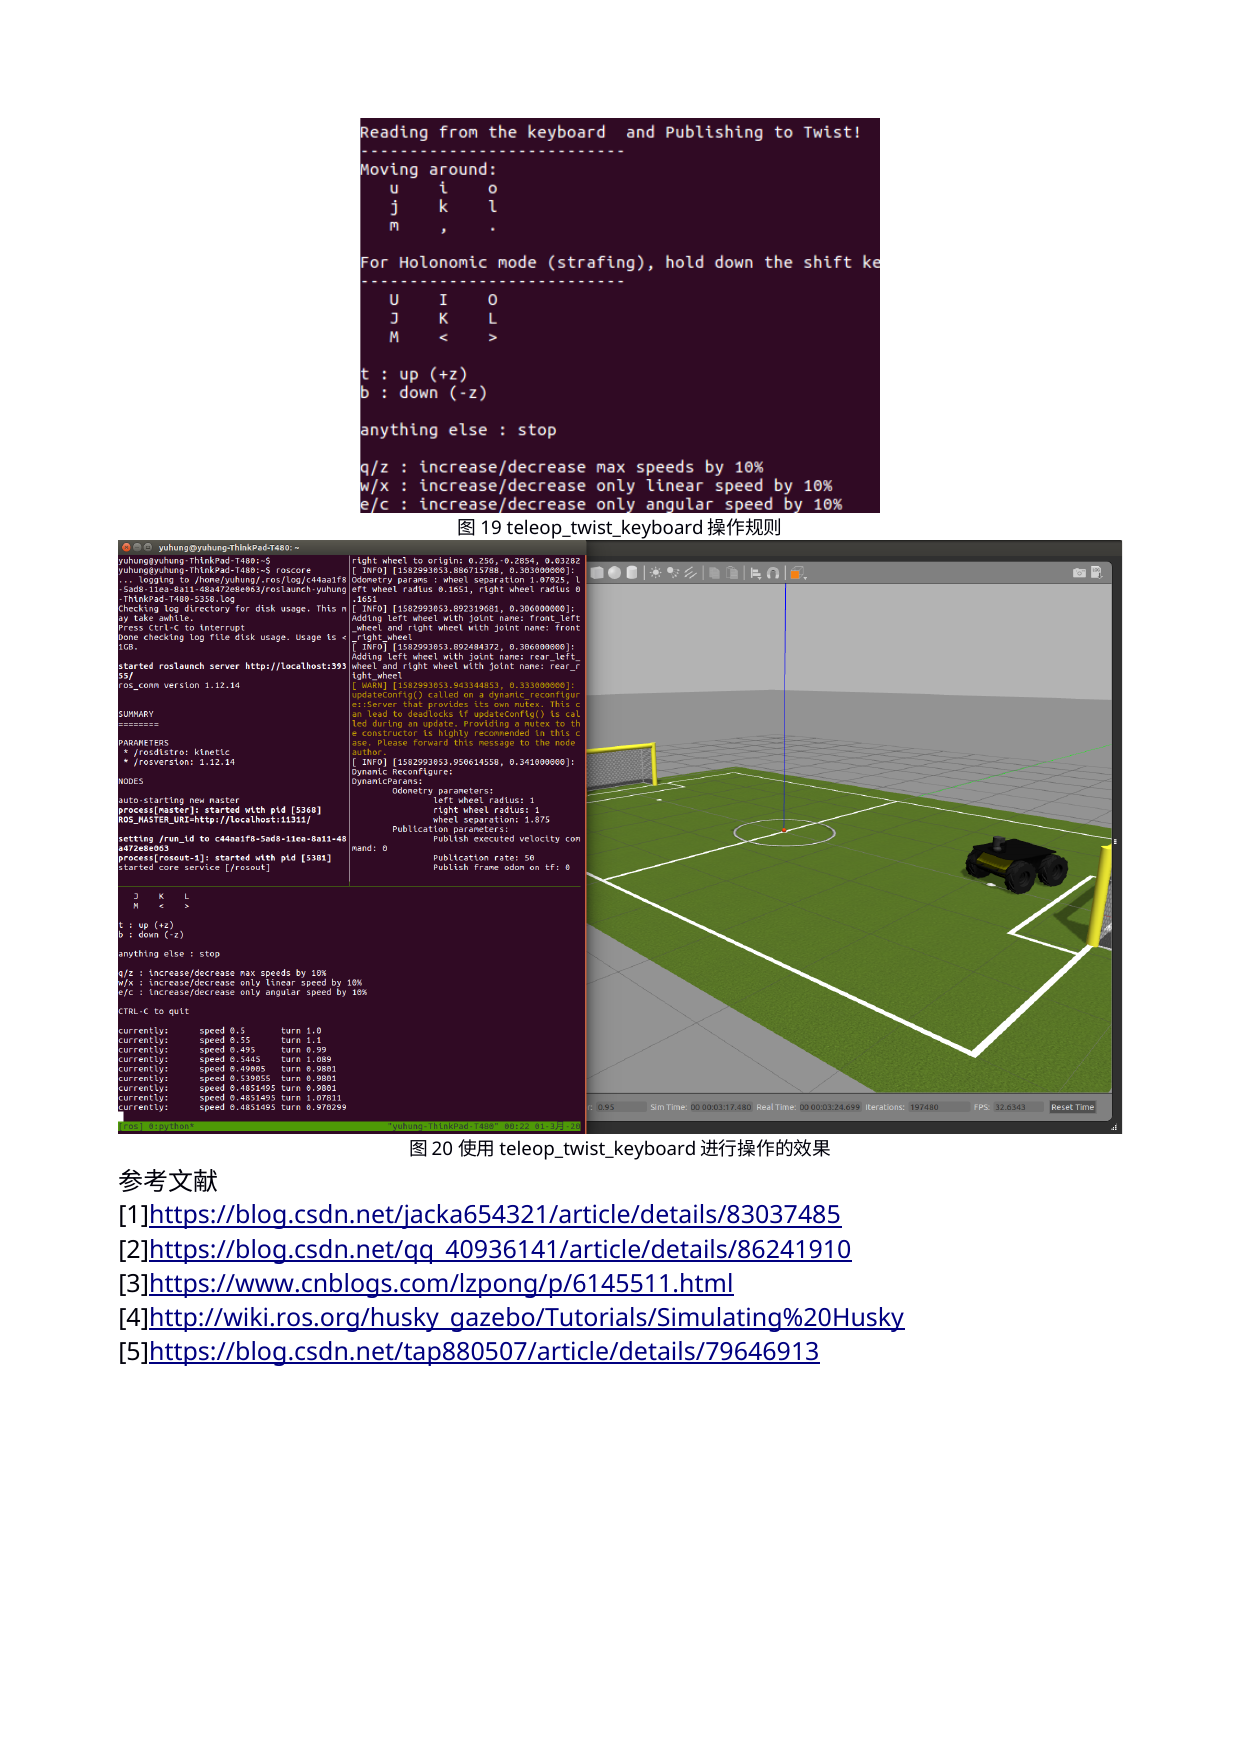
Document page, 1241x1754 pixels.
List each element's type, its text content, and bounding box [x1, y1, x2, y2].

text [2]https://blog.csdn.net/qq_40936141/article/details/86241910 [118, 1231, 1122, 1265]
text 图20 使用teleop_twist_keyboard进行操作的效果 [118, 1134, 1122, 1161]
text [1]https://blog.csdn.net/jacka654321/article/details/83037485 [118, 1197, 1122, 1231]
text 图19 teleop_twist_keyboard操作规则 [118, 513, 1122, 540]
picture [360, 118, 880, 513]
text [5]https://blog.csdn.net/tap880507/article/details/79646913 [118, 1333, 1122, 1367]
picture [118, 540, 1123, 1134]
text [4]http://wiki.ros.org/husky_gazebo/Tutorials/Simulating%20Husky [118, 1299, 1122, 1333]
text 参考文献 [118, 1161, 1122, 1197]
text [3]https://www.cnblogs.com/lzpong/p/6145511.html [118, 1265, 1122, 1299]
